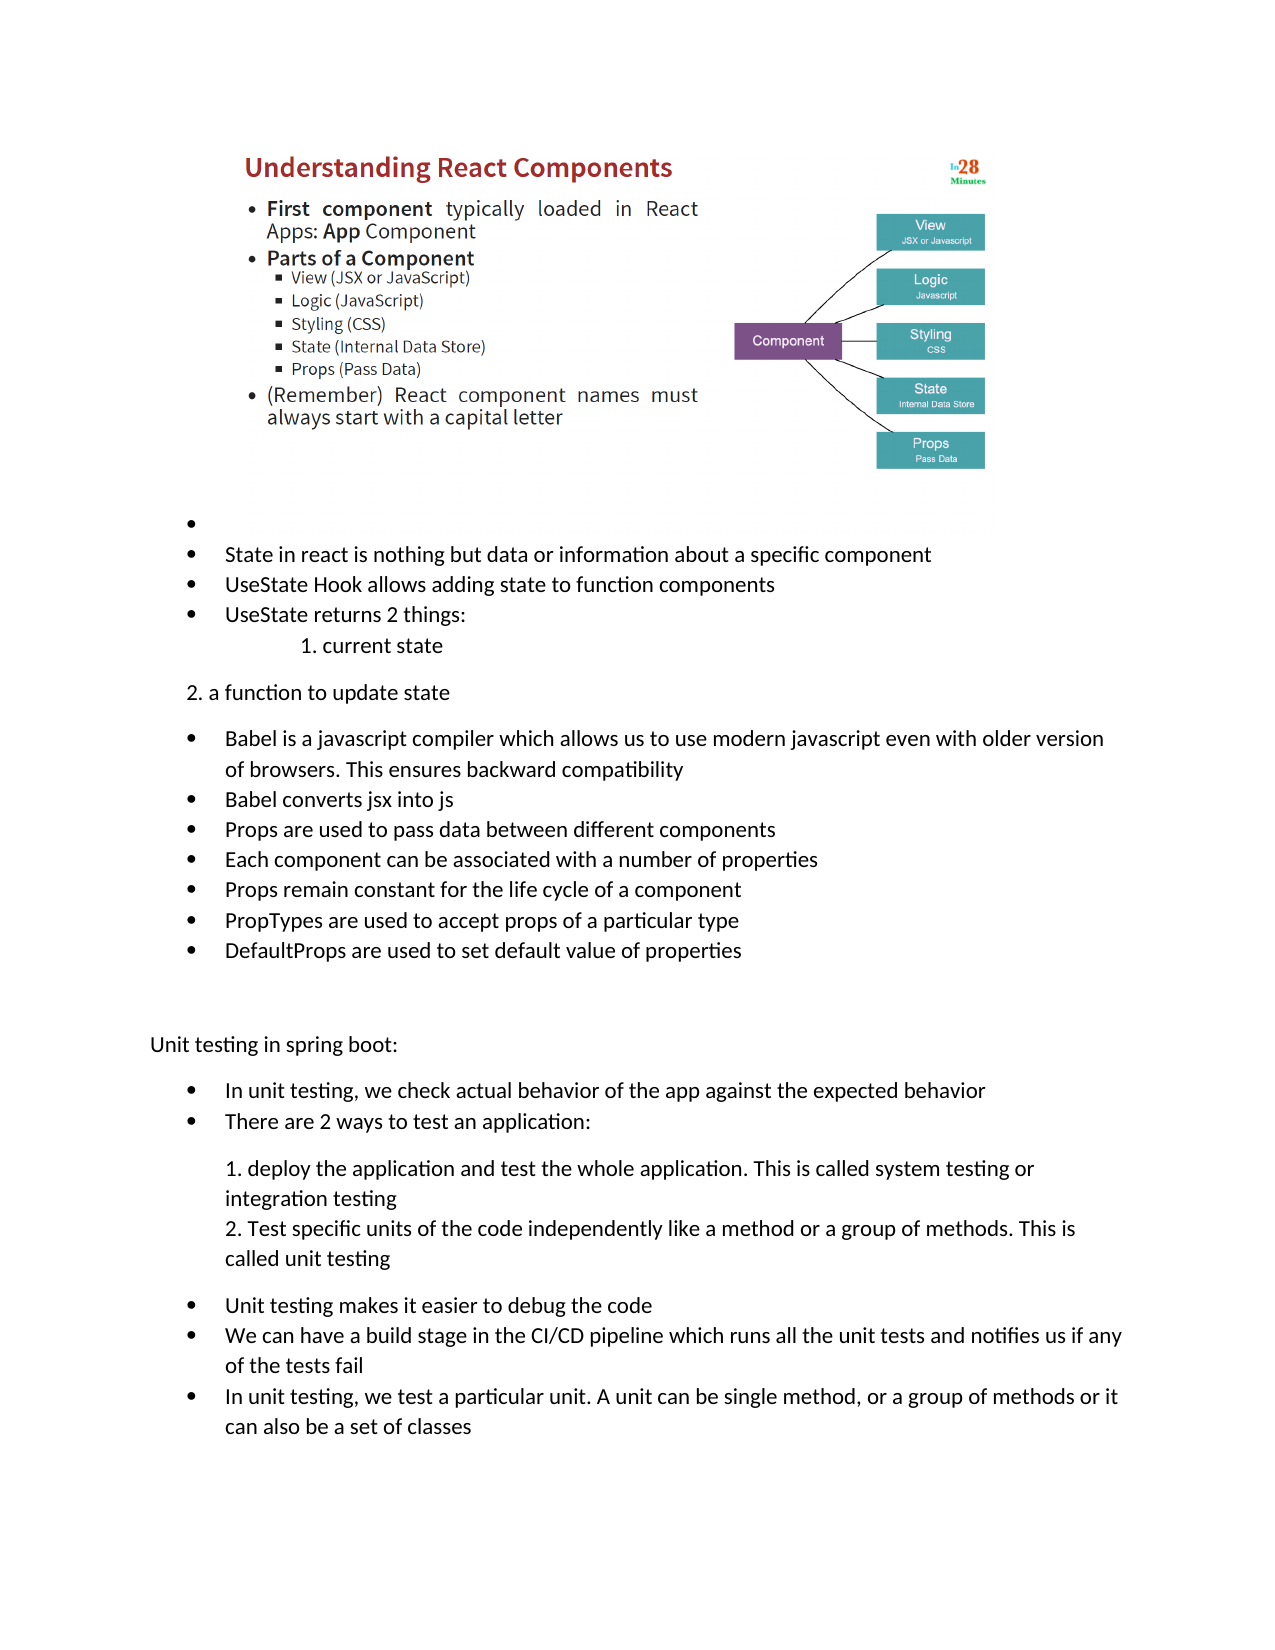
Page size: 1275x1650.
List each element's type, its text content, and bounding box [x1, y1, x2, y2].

list UseState Hook allows adding state to function components [187, 570, 1125, 598]
list State in react is nothing but data or information about a specific component [187, 540, 1125, 568]
list There are 2 ways to test an application: [187, 1107, 1125, 1135]
list In unit testing, we check actual behavior of the app against the expected behavior [187, 1077, 1125, 1105]
list Unit testing makes it easier to debug the code [187, 1291, 1125, 1319]
list PropTypes are used to accept props of a particular type [187, 906, 1125, 934]
list Props are used to pass data between different components [187, 815, 1125, 843]
list UseState returns 2 things: 1. current state [187, 601, 1125, 659]
list Babel is a javascript compiler which allows us to use modern javascript even with older version of browsers. This ensures backward compatibility [187, 724, 1125, 783]
list We can have a build stage in the CI/CD pipeline which runs all the unit tests and notifies us if any of the tests fail [187, 1321, 1125, 1380]
list In unit testing, we test a particular unit. A unit can be single method, or a group of methods or it can also be a set of classes [187, 1382, 1125, 1440]
text 1. deploy the application and test the whole application. This is called system testing or integration testing 2. Test specific units of the code independently like a method or a group of methods. This is called unit testing [150, 1154, 1125, 1272]
list Each component can be associated with a number of properties [187, 845, 1125, 873]
text 2. a function to update state [150, 678, 1125, 706]
list Babel converts jsx into js [187, 785, 1125, 813]
text Unit testing in spring boot: [150, 1030, 1125, 1058]
list Props remain constant for the life cycle of a component [187, 876, 1125, 904]
list DefaultProps are used to set default value of properties [187, 936, 1125, 964]
